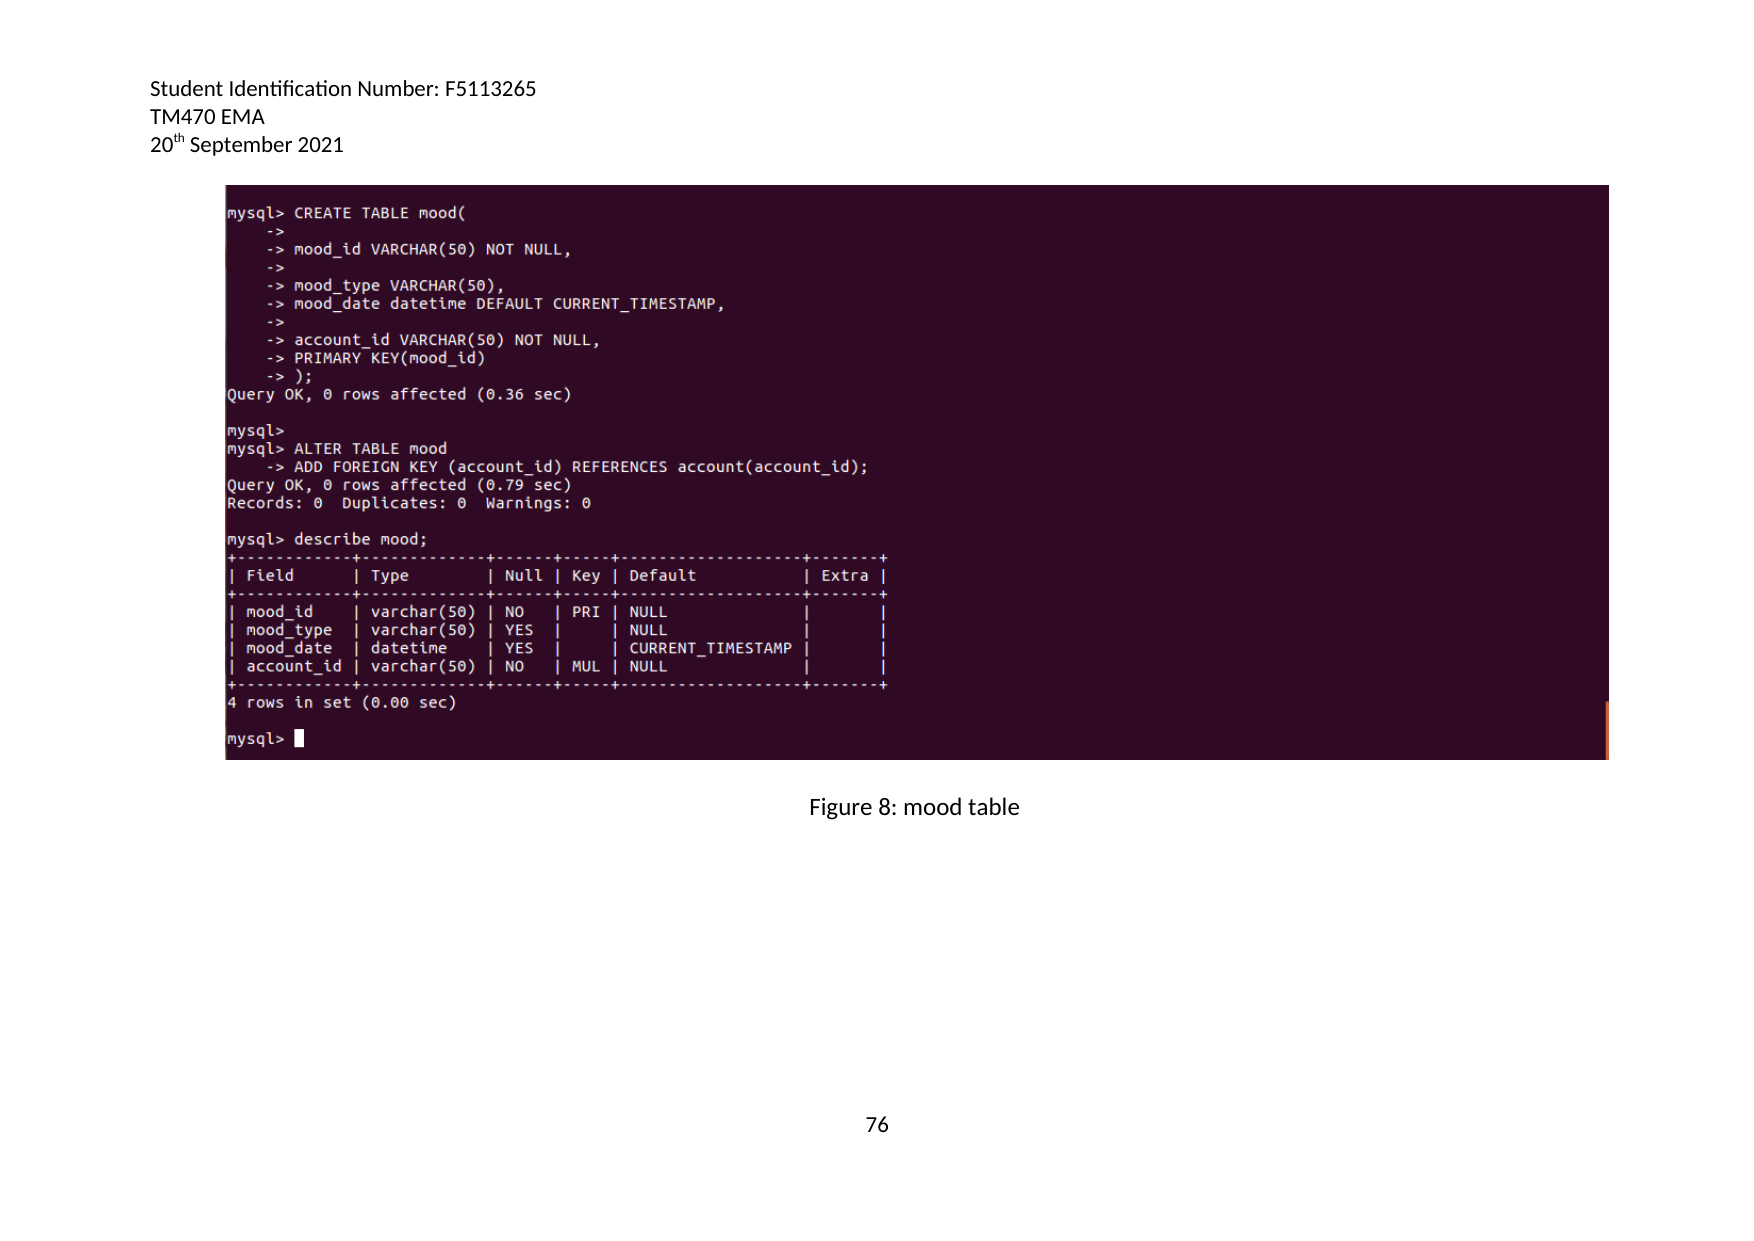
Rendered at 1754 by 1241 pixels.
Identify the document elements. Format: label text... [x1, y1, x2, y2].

picture [225, 185, 1609, 760]
list Figure 8: mood table [225, 791, 1604, 822]
